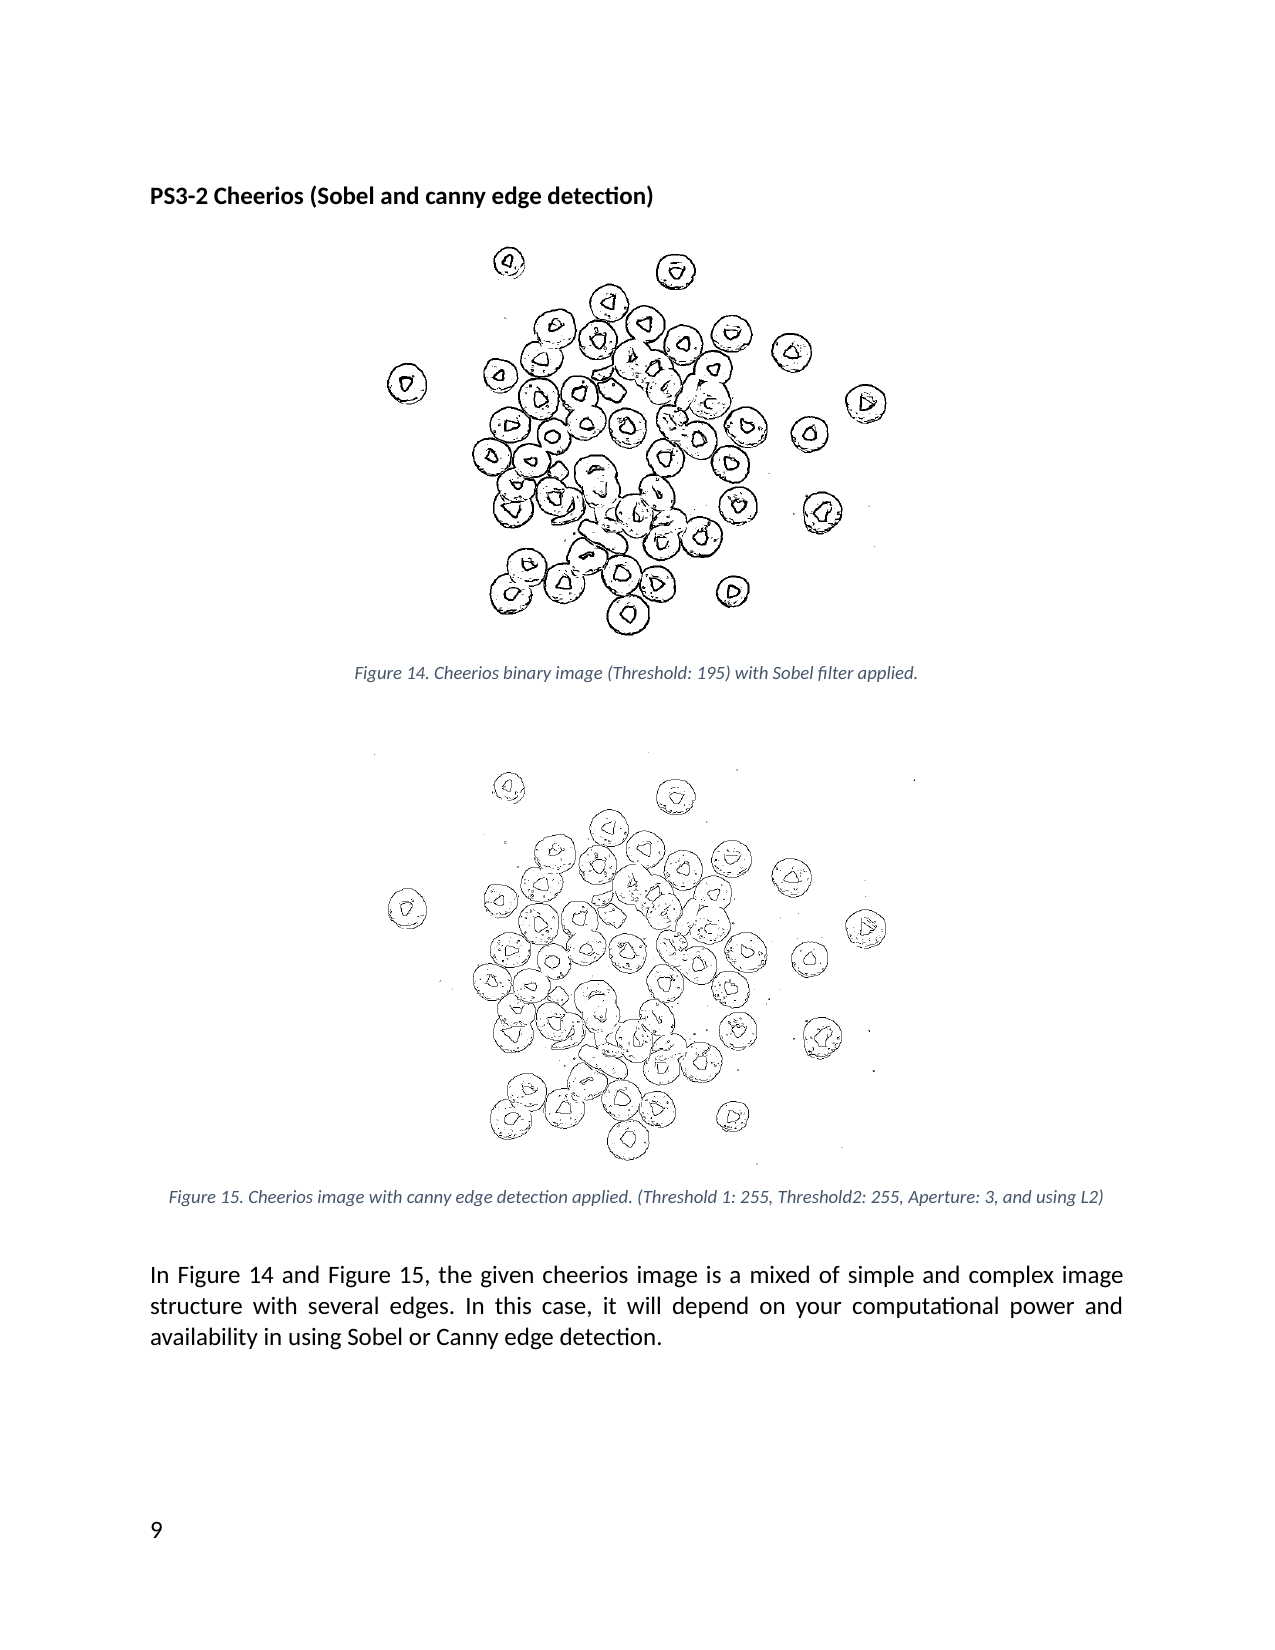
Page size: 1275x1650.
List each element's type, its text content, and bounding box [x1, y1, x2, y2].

text Figure 14. Cheerios binary image (Threshold: 195) with Sobel filter applied. [150, 661, 1125, 684]
text Figure 15. Cheerios image with canny edge detection applied. (Threshold 1: 255, Threshold2: 255, Aperture: 3, and using L2) [150, 1185, 1125, 1208]
text In Figure 14 and Figure 15, the given cheerios image is a mixed of simple and complex image structure with several edges. In this case, it will depend on your computational power and availability in using Sobel or Canny edge detection. [150, 1259, 1125, 1351]
picture [337, 735, 938, 1186]
picture [337, 211, 938, 661]
text PS3-2 Cheerios (Sobel and canny edge detection) [150, 181, 1125, 211]
